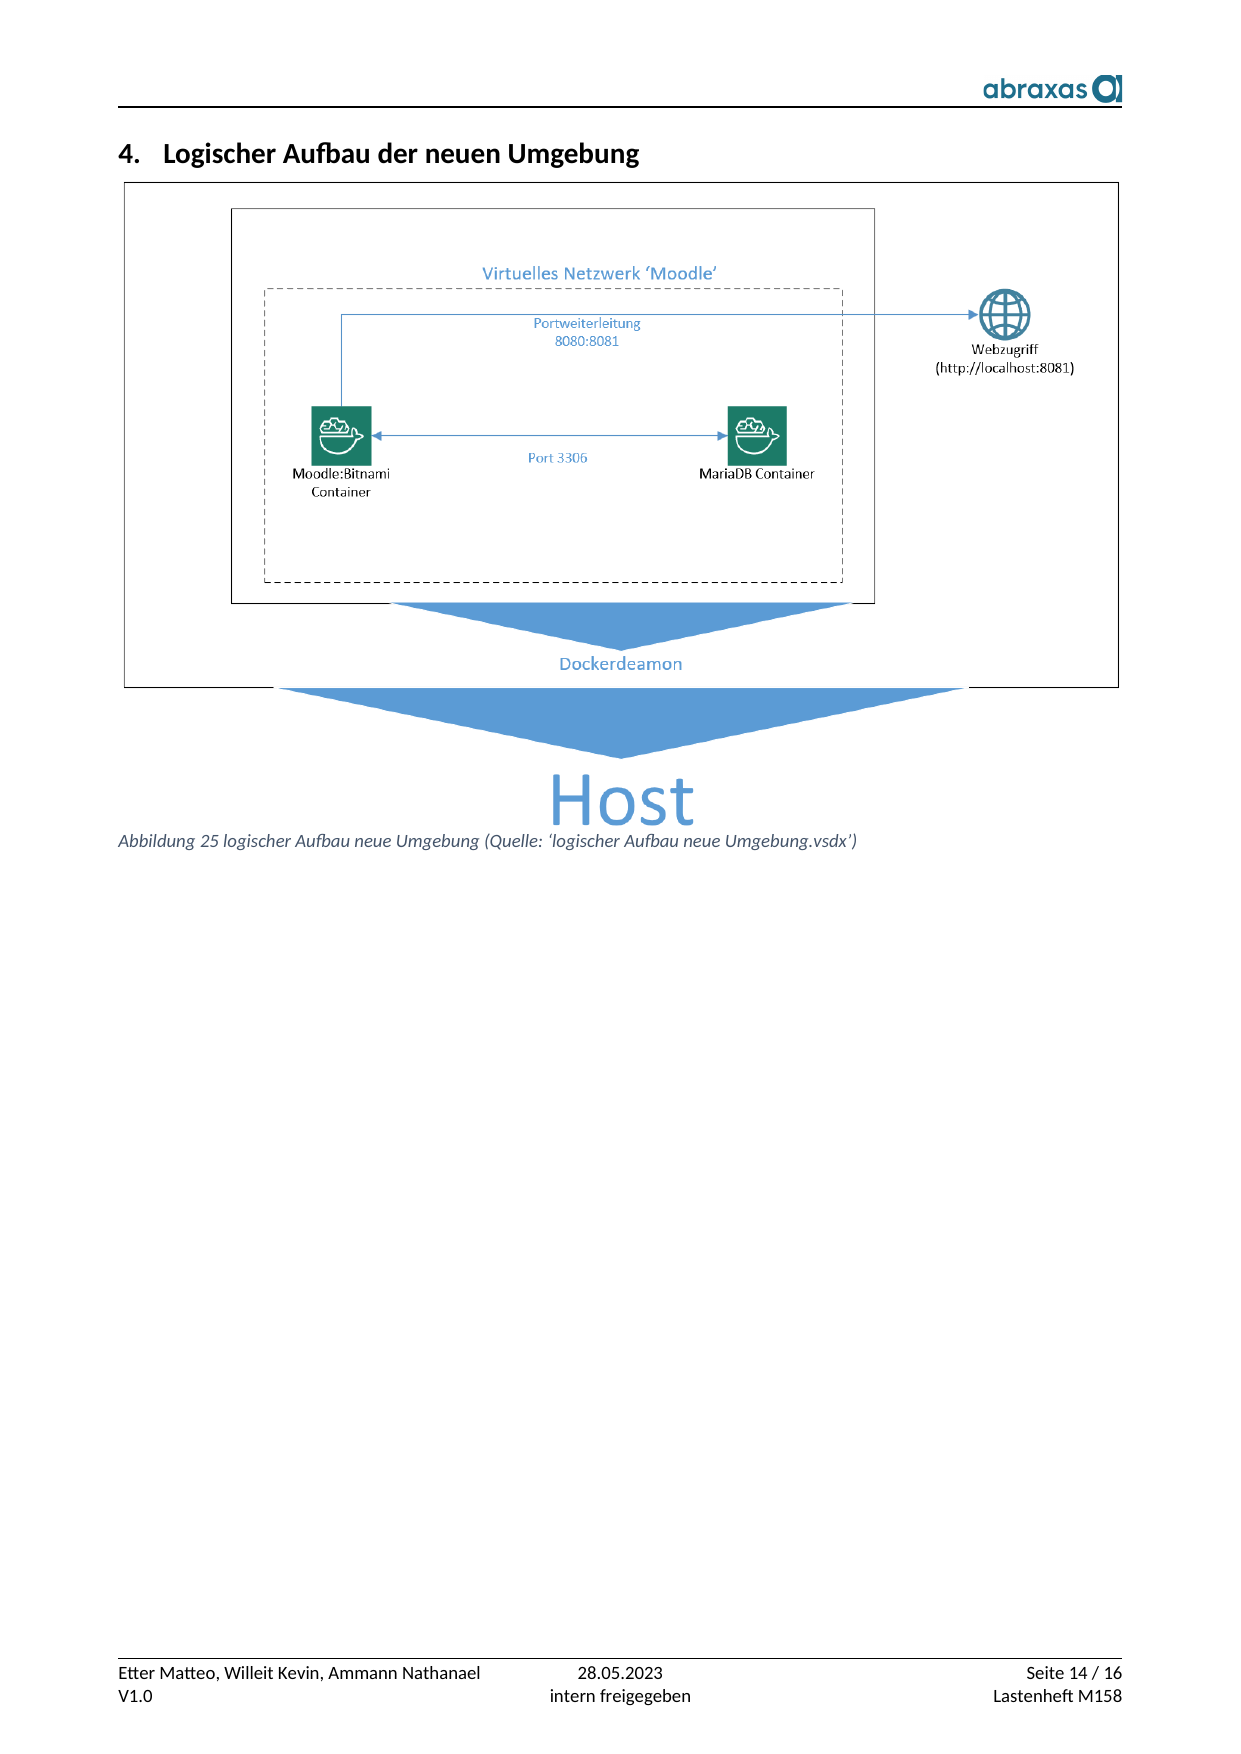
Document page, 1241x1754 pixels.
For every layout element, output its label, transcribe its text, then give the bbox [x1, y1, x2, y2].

subtitle Logischer Aufbau der neuen Umgebung [118, 136, 1122, 171]
picture [983, 75, 1123, 103]
picture [118, 177, 1123, 829]
